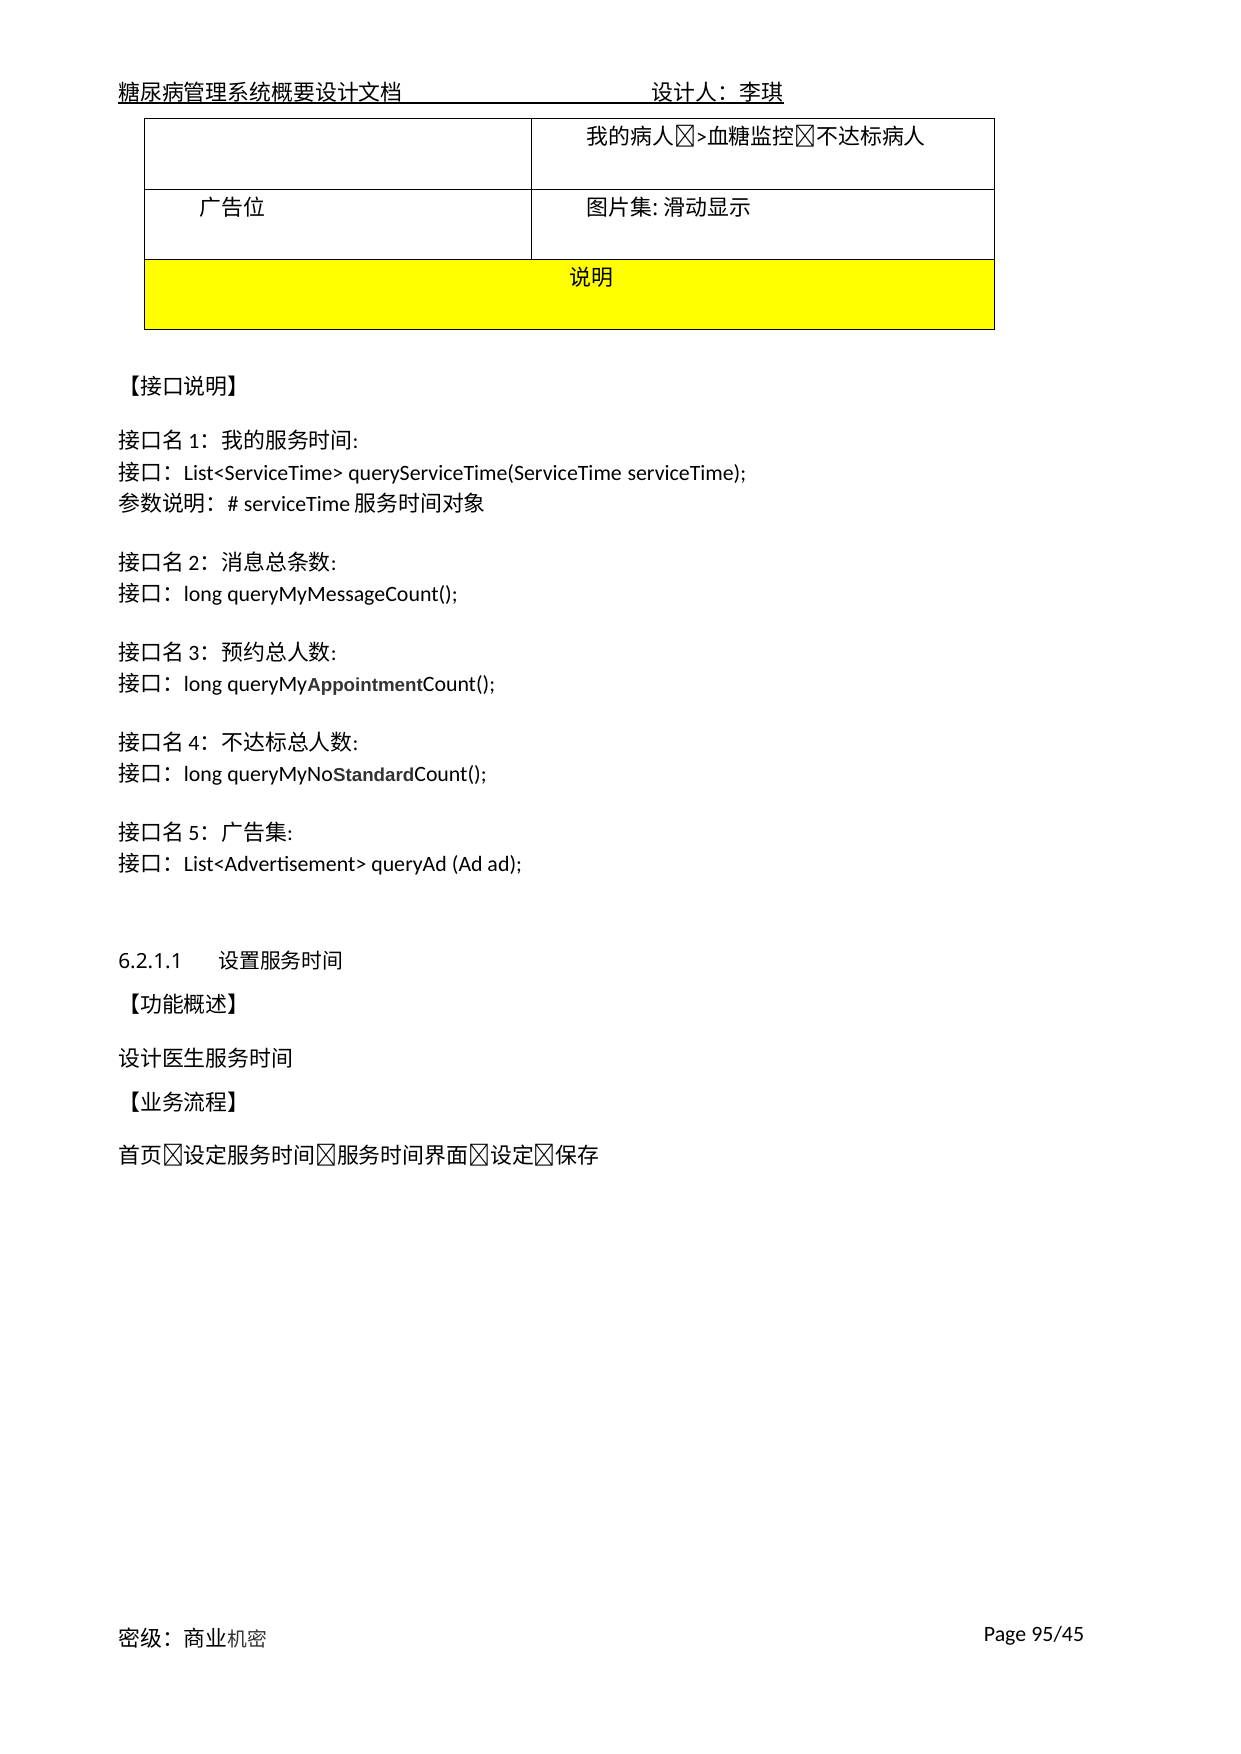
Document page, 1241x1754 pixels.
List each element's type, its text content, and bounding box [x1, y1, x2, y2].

text 接口名1：我的服务时间: [118, 423, 1122, 455]
subtitle 【功能概述】 [118, 987, 1122, 1018]
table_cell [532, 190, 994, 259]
subtitle 设置服务时间 [118, 944, 1122, 974]
subtitle 【业务流程】 [118, 1085, 1122, 1116]
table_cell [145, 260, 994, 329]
subtitle 【接口说明】 [118, 369, 1122, 401]
text 参数说明：# serviceTime服务时间对象 [118, 486, 1122, 518]
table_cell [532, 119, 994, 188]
text 接口：List<Advertisement> queryAd (Ad ad); [118, 846, 1122, 878]
text 设计医生服务时间 [118, 1041, 1122, 1072]
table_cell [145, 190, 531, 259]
text 接口：long queryMyAppointmentCount(); [118, 666, 1122, 698]
text 接口：long queryMyMessageCount(); [118, 576, 1122, 608]
text 接口名5：广告集: [118, 815, 1122, 846]
text 接口名3：预约总人数: [118, 635, 1122, 666]
text 接口名2：消息总条数: [118, 545, 1122, 576]
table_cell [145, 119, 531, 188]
text 首页设定服务时间服务时间界面设定保存 [118, 1138, 1122, 1170]
text 接口：List<ServiceTime> queryServiceTime(ServiceTime serviceTime); [118, 455, 1122, 486]
text 接口名4：不达标总人数: [118, 725, 1122, 756]
text 接口：long queryMyNoStandardCount(); [118, 756, 1122, 788]
